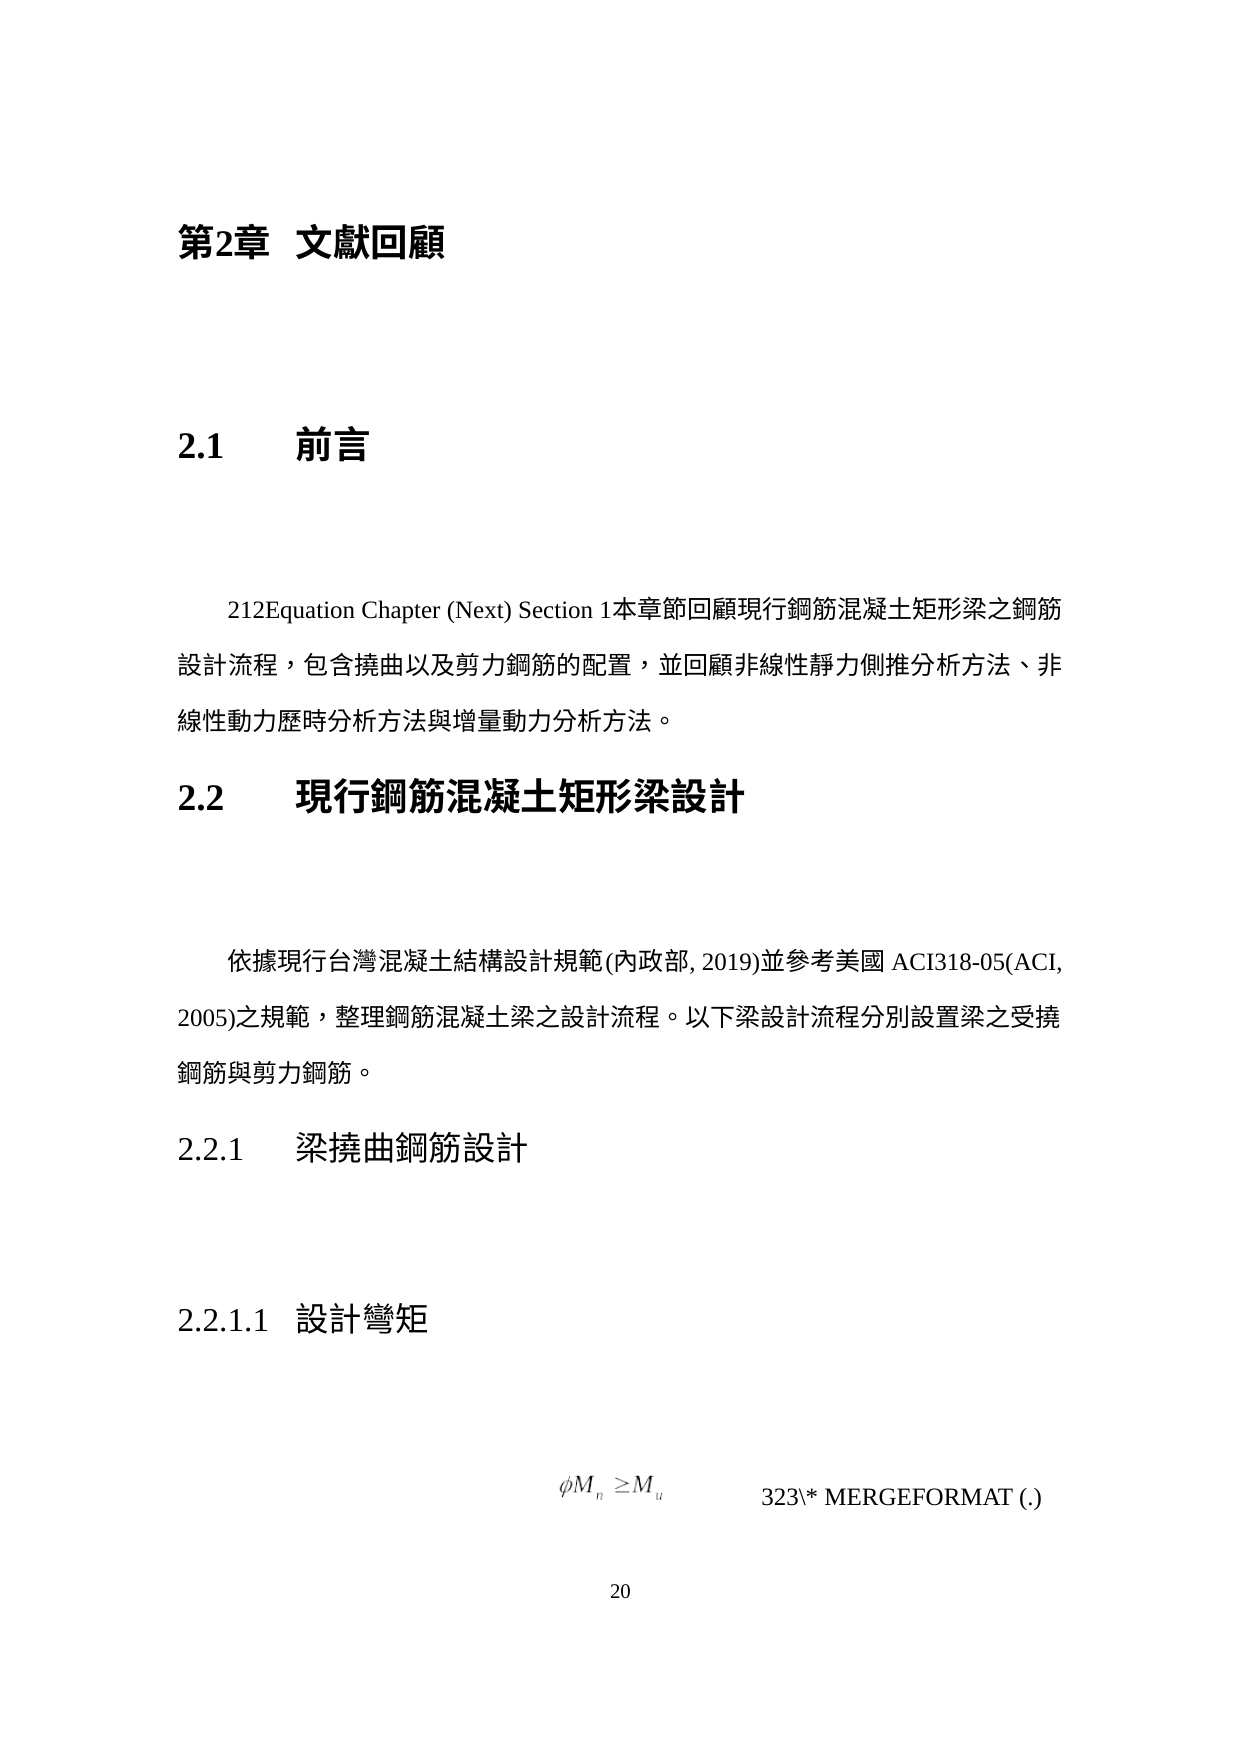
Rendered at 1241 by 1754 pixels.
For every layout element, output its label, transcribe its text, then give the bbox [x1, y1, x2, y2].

subtitle 現行鋼筋混凝土矩形梁設計 [177, 757, 1063, 832]
subtitle 文獻回顧 [177, 203, 1063, 278]
subtitle 前言 [177, 405, 1063, 480]
text 本章節回顧現行鋼筋混凝土矩形梁之鋼筋設計流程，包含撓曲以及剪力鋼筋的配置，並回顧非線性靜力側推分析方法、非線性動力歷時分析方法與增量動力分析方法。 [177, 589, 1063, 739]
text 依據現行台灣混凝土結構設計規範(內政部, 2019)並參考美國ACI318-05(ACI, 2005)之規範，整理鋼筋混凝土梁之設計流程。以下梁設計流程分別設置梁之受撓鋼筋與剪力鋼筋。 [177, 940, 1063, 1090]
subtitle 梁撓曲鋼筋設計 [177, 1108, 1063, 1183]
subtitle 設計彎矩 [177, 1280, 1063, 1355]
